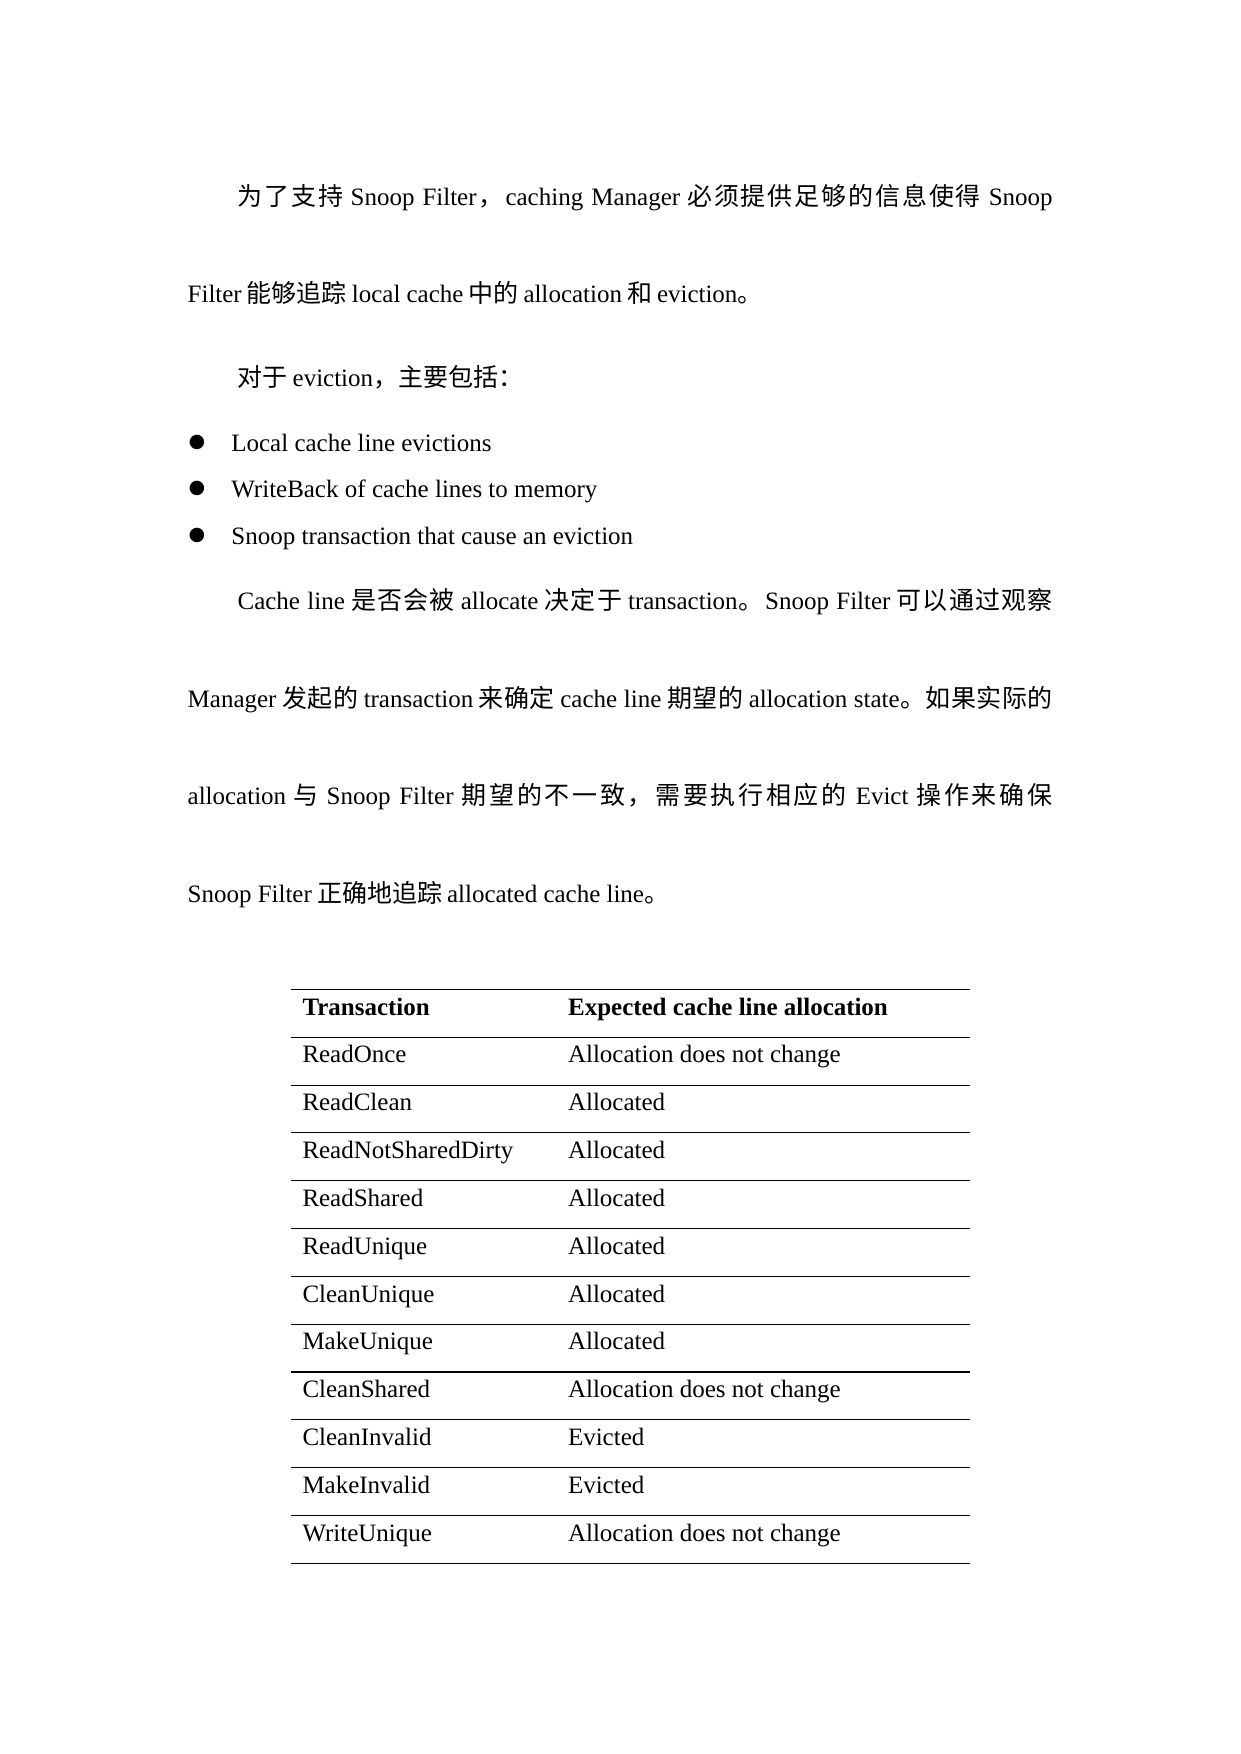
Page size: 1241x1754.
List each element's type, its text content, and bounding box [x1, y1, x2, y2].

table_cell ReadClean [291, 1086, 557, 1132]
table_header Transaction [291, 990, 557, 1037]
table_cell Allocated [557, 1181, 970, 1228]
table_cell WriteUnique [291, 1516, 557, 1563]
table_cell Allocation does not change [557, 1038, 970, 1084]
table_cell MakeUnique [291, 1325, 557, 1371]
list Local cache line evictions [187, 426, 1053, 458]
table_cell CleanShared [291, 1373, 557, 1419]
table_header Expected cache line allocation [557, 990, 970, 1037]
table_cell Evicted [557, 1420, 970, 1467]
table_cell Allocated [557, 1229, 970, 1276]
table_cell Allocated [557, 1325, 970, 1371]
list Snoop transaction that cause an eviction [187, 519, 1053, 552]
table_cell Allocation does not change [557, 1373, 970, 1419]
list WriteBack of cache lines to memory [187, 473, 1053, 505]
table_cell CleanUnique [291, 1277, 557, 1323]
table_cell ReadOnce [291, 1038, 557, 1084]
table_cell CleanInvalid [291, 1420, 557, 1467]
table_cell ReadShared [291, 1181, 557, 1228]
text 对于eviction，主要包括： [187, 343, 1053, 408]
table_cell ReadUnique [291, 1229, 557, 1276]
table_cell Allocated [557, 1086, 970, 1132]
table_cell ReadNotSharedDirty [291, 1133, 557, 1180]
text Cache line是否会被allocate决定于transaction。Snoop Filter可以通过观察Manager发起的transaction来确定cache line期望的allocation state。如果实际的allocation与Snoop Filter期望的不一致，需要执行相应的Evict操作来确保Snoop Filter正确地追踪allocated cache line。 [187, 566, 1053, 924]
table_cell MakeInvalid [291, 1468, 557, 1515]
table_cell Allocated [557, 1133, 970, 1180]
text 为了支持Snoop Filter，caching Manager必须提供足够的信息使得Snoop Filter能够追踪local cache中的allocation和eviction。 [187, 162, 1053, 324]
table_cell Evicted [557, 1468, 970, 1515]
table_cell Allocated [557, 1277, 970, 1323]
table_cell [557, 1516, 970, 1563]
